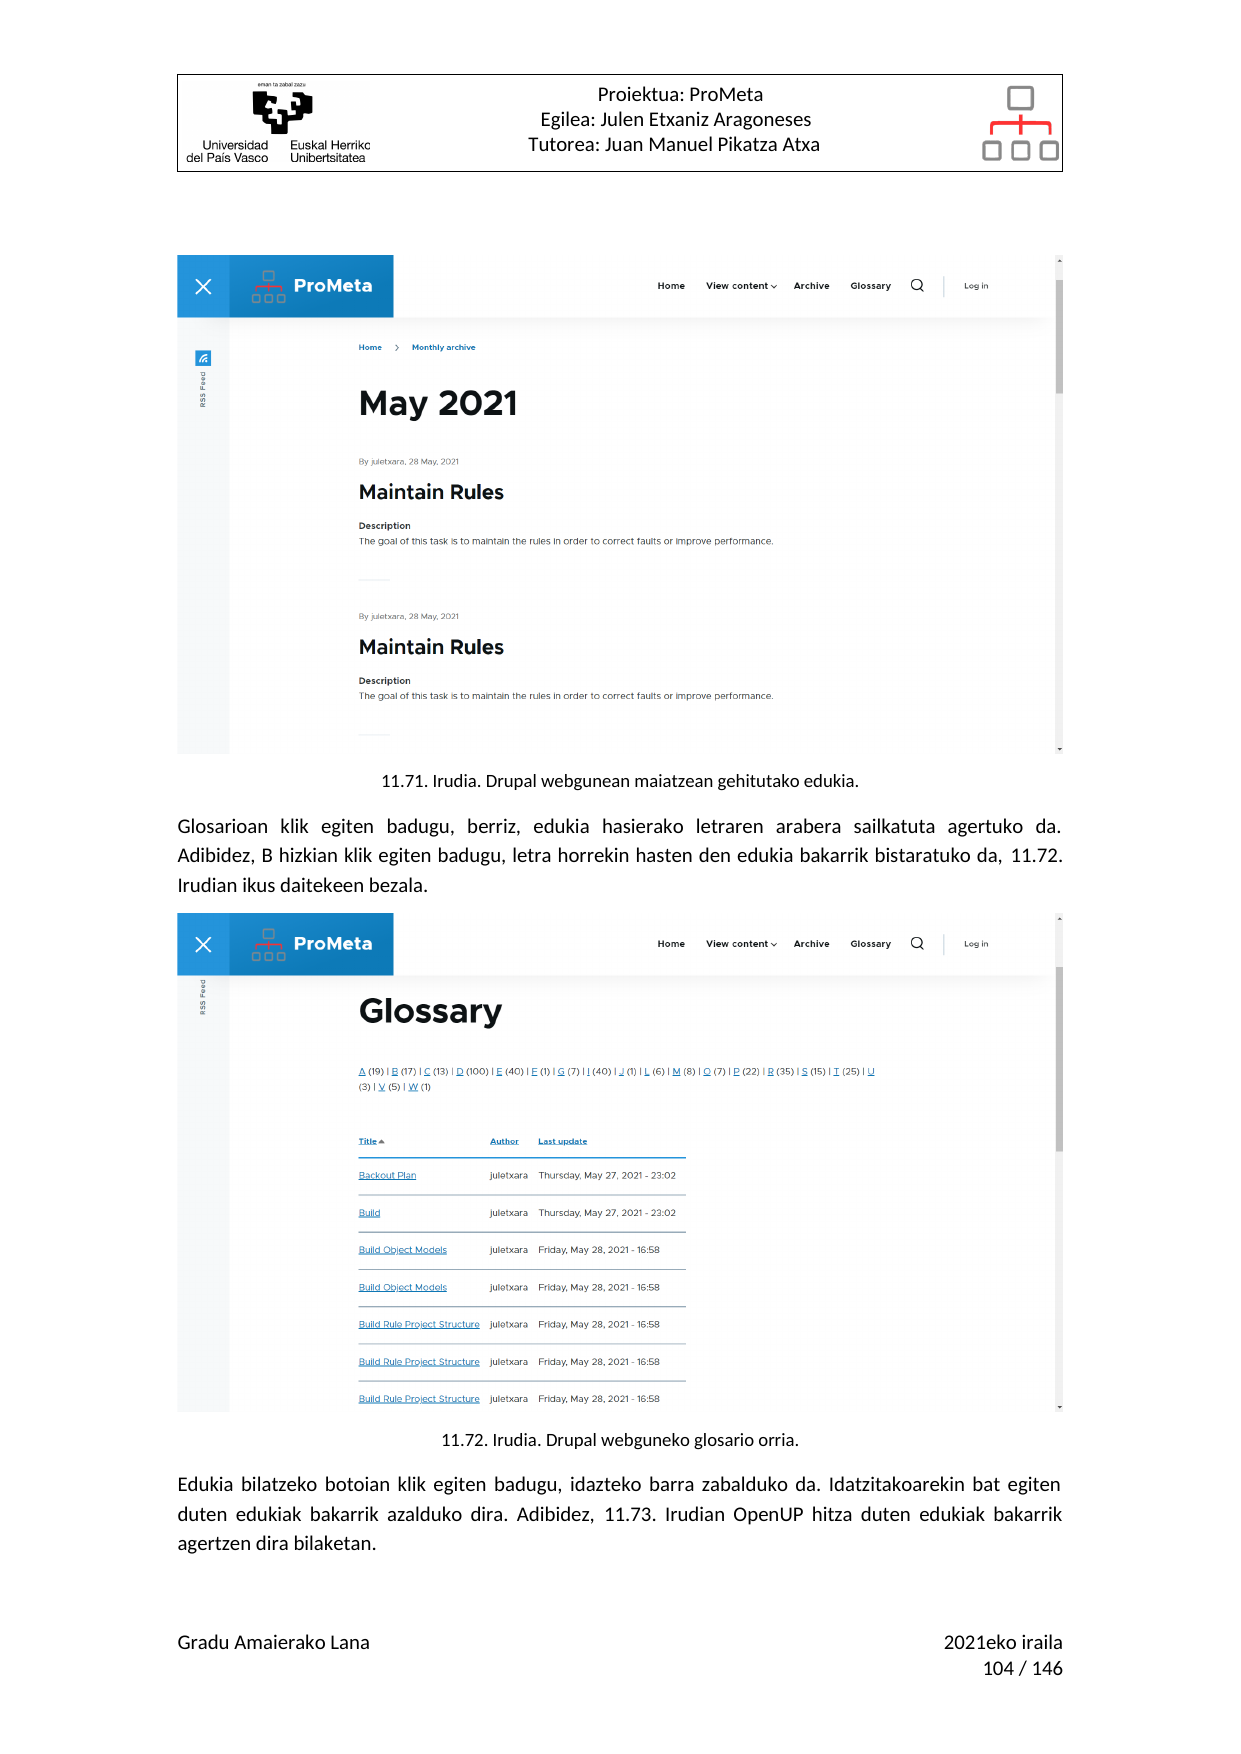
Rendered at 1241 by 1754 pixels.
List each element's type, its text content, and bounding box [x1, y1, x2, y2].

picture [177, 913, 1063, 1412]
picture [978, 80, 1060, 162]
picture [182, 81, 370, 162]
picture [177, 255, 1063, 754]
